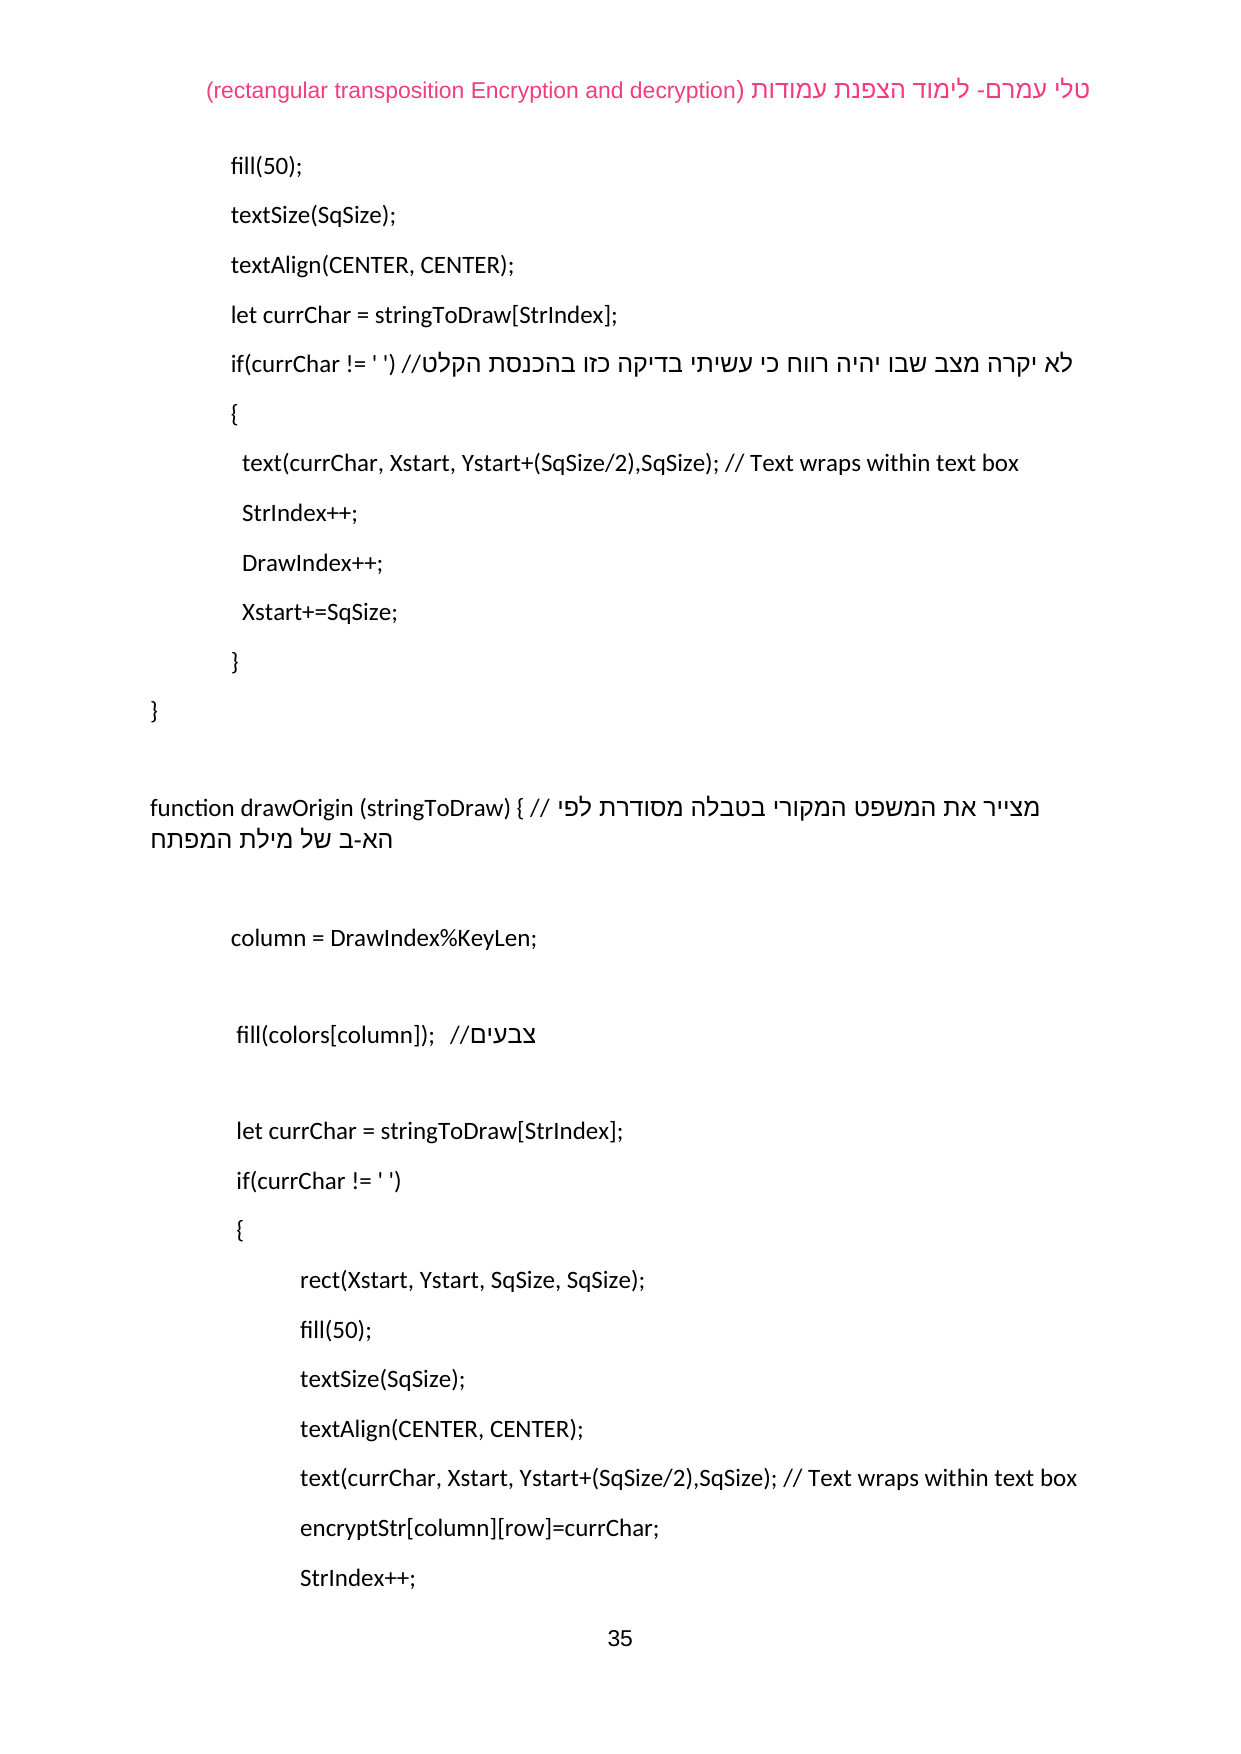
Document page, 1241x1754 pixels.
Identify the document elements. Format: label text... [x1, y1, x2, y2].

text text(currChar, Xstart, Ystart+(SqSize/2),SqSize); // Text wraps within text box [150, 1463, 1090, 1493]
text function drawOrigin (stringToDraw) { //מצייר את המשפט המקורי בטבלה מסודרת לפי הא-ב של מילת המפתח [150, 792, 1090, 854]
text { [150, 1215, 1090, 1245]
text let currChar = stringToDraw[StrIndex]; [150, 299, 1090, 329]
text textSize(SqSize); [150, 1363, 1090, 1394]
text textAlign(CENTER, CENTER); [150, 249, 1090, 280]
text if(currChar != ' ') [150, 1165, 1090, 1196]
text rect(Xstart, Ystart, SqSize, SqSize); [150, 1264, 1090, 1295]
text if(currChar != ' ') //לא יקרה מצב שבו יהיה רווח כי עשיתי בדיקה כזו בהכנסת הקלט [150, 348, 1090, 379]
text StrIndex++; [150, 1562, 1090, 1592]
text fill(50); [150, 1314, 1090, 1344]
text } [150, 646, 1090, 676]
text column = DrawIndex%KeyLen; [150, 922, 1090, 953]
text fill(50); [150, 150, 1090, 181]
text DrawIndex++; [150, 547, 1090, 577]
text textAlign(CENTER, CENTER); [150, 1413, 1090, 1443]
text fill(colors[column]); //צבעים [150, 1019, 1090, 1049]
text textSize(SqSize); [150, 199, 1090, 230]
text text(currChar, Xstart, Ystart+(SqSize/2),SqSize); // Text wraps within text box [150, 447, 1090, 478]
text Xstart+=SqSize; [150, 596, 1090, 627]
text let currChar = stringToDraw[StrIndex]; [150, 1116, 1090, 1146]
text } [150, 695, 1090, 726]
text encryptStr[column][row]=currChar; [150, 1512, 1090, 1543]
text StrIndex++; [150, 497, 1090, 528]
text { [150, 398, 1090, 428]
